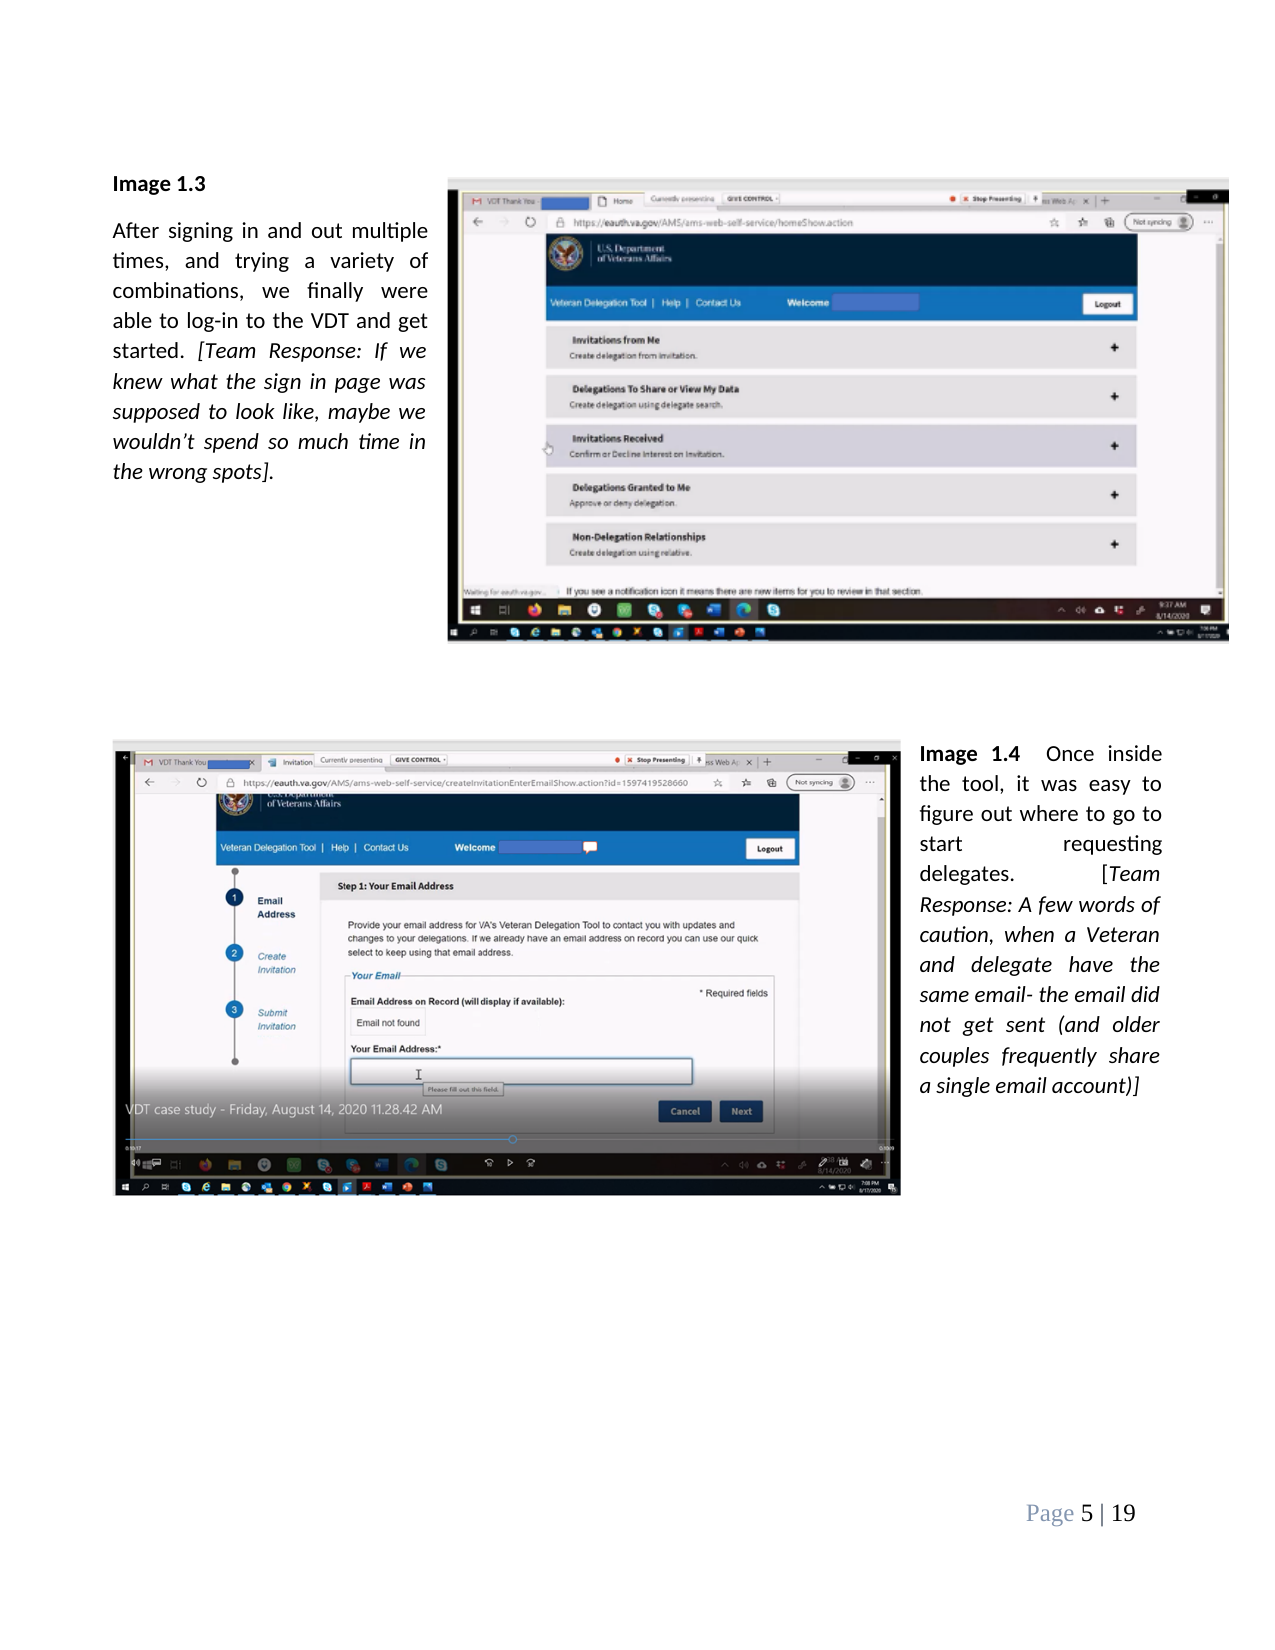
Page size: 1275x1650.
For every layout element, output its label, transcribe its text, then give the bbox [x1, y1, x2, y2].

picture [447, 177, 1229, 644]
picture [112, 739, 901, 1196]
text After signing in and out multiple times, and trying a variety of combinations, we finally were able to log-in to the VDT and get started. [Team Response: If we knew what the sign in page was supposed to look like, maybe we wouldn’t spend so much time in the wrong spots]. [112, 216, 447, 485]
text Image 1.4 Once inside the tool, it was easy to figure out where to go to start requesting delegates. [Team Response: A few words of caution, when a Veteran and delegate have the same email- the email did not get sent (and older couples frequently share a single email account)] [901, 739, 1162, 1099]
text Image 1.3 [112, 169, 1162, 197]
